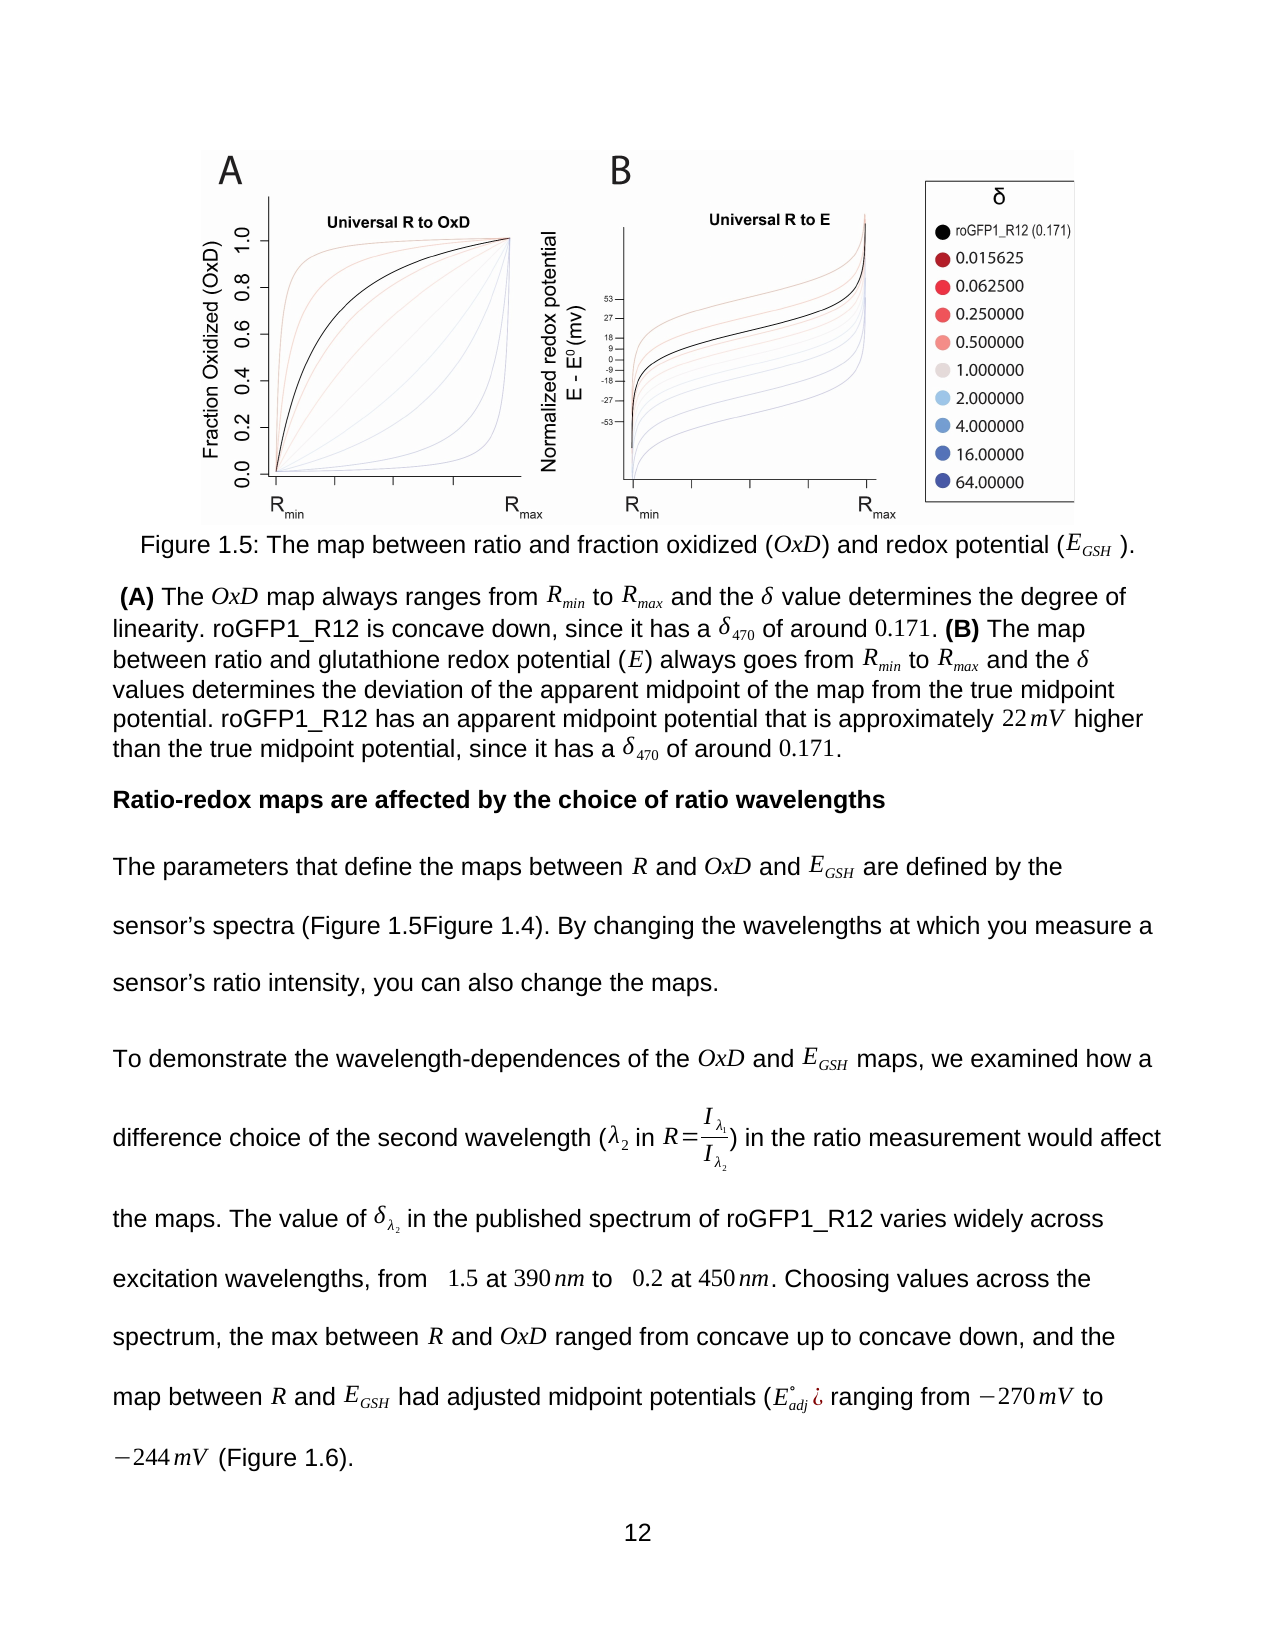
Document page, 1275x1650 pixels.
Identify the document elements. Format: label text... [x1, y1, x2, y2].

picture [201, 150, 1075, 525]
subtitle Ratio-redox maps are affected by the choice of ratio wavelengths [112, 785, 1162, 813]
text The parameters that define the maps between and and are defined by the sensor’s spectra (Figure 1.4). By changing the wavelengths at which you measure a sensor’s ratio intensity, you can also change the maps. [112, 851, 1162, 997]
text (A) The map always ranges from to and the value determines the degree of linearity. roGFP1_R12 is concave down, since it has a of around . (B) The map between ratio and glutathione redox potential () always goes from to and the values determines the deviation of the apparent midpoint of the map from the true midpoint potential. roGFP1_R12 has an apparent midpoint potential that is approximately higher than the true midpoint potential, since it has a of around . [112, 581, 1162, 764]
text To demonstrate the wavelength-dependences of the and maps, we examined how a difference choice of the second wavelength ( in ) in the ratio measurement would affect the maps. The value of in the published spectrum of roGFP1_R12 varies widely across excitation wavelengths, from at to at . Choosing values across the spectrum, the max between and ranged from concave up to concave down, and the map between and had adjusted midpoint potentials ( ranging from to (Figure 1.6). [112, 1042, 1162, 1472]
